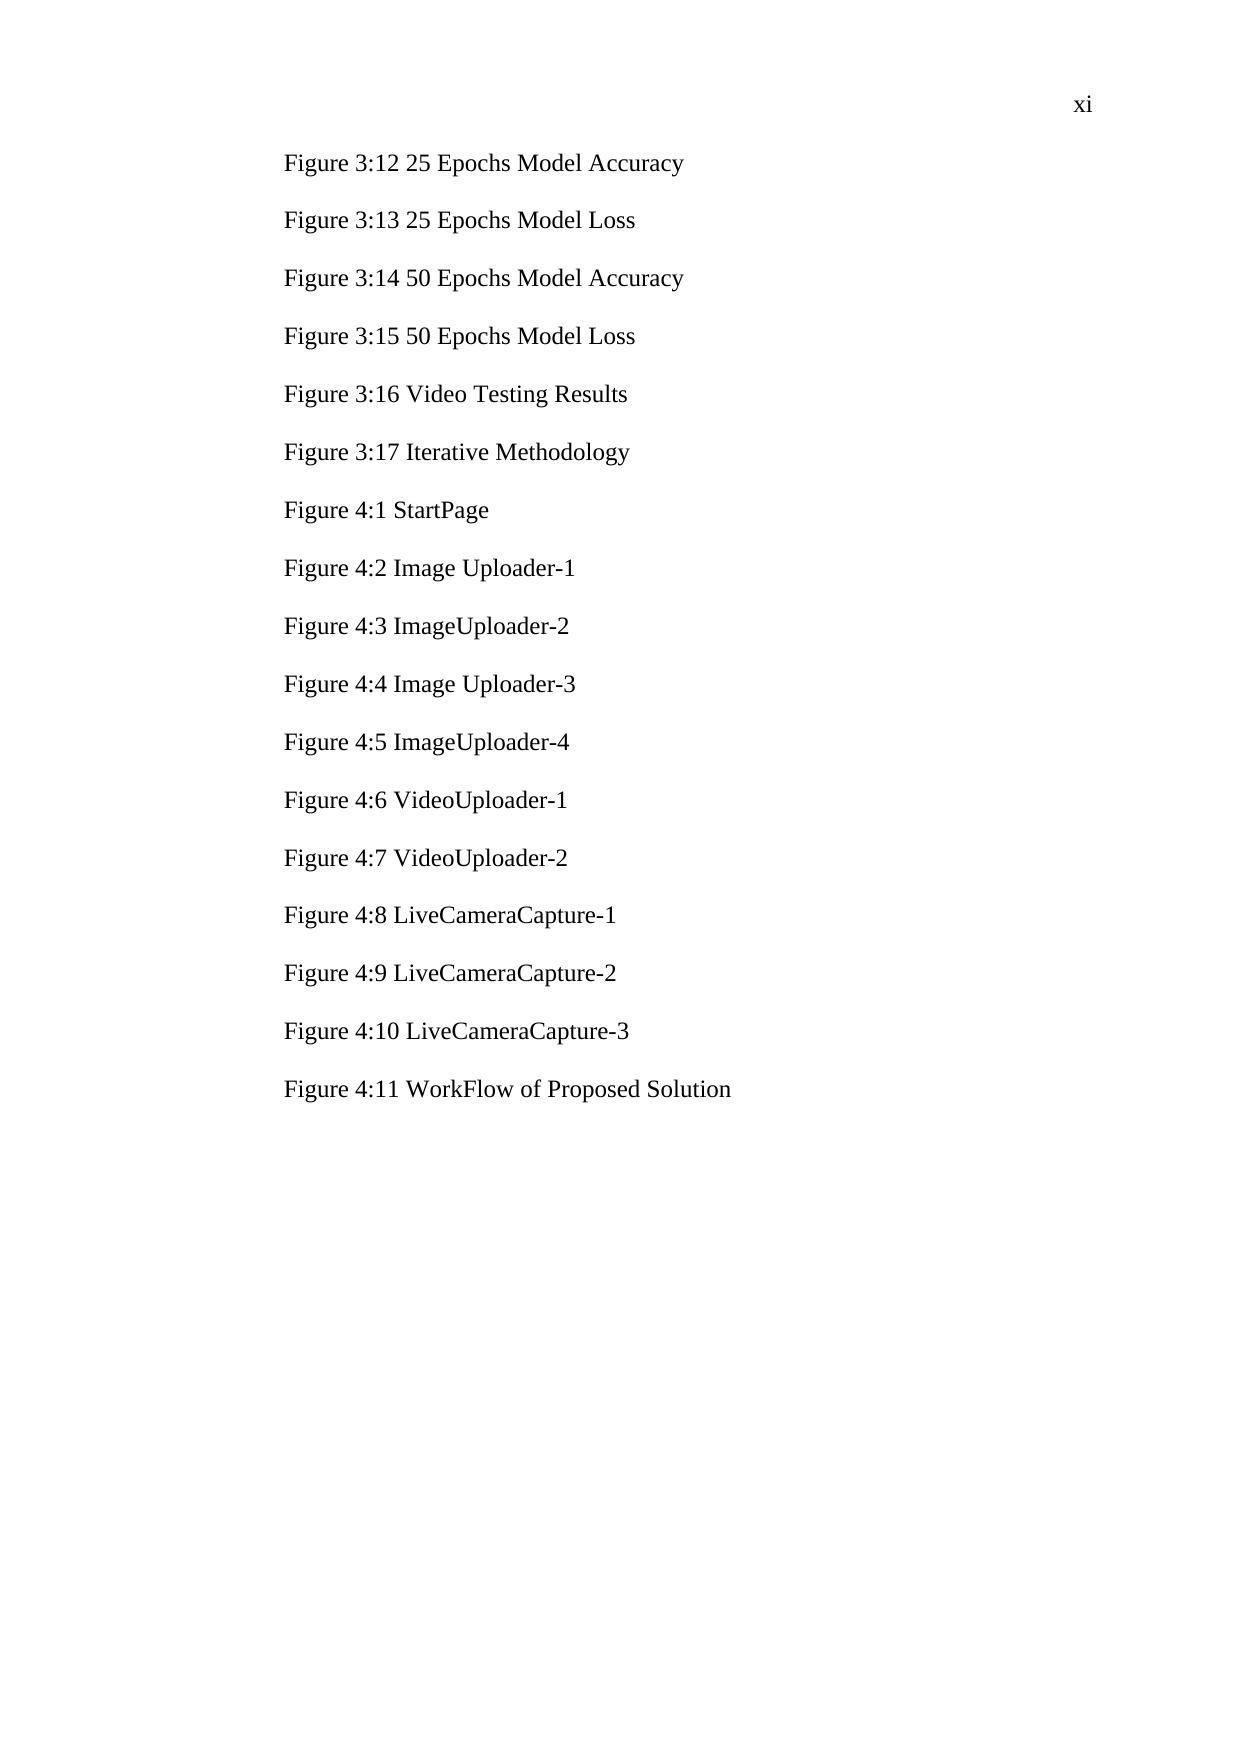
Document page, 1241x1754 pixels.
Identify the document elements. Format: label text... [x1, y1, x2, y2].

text Figure 4:2 Image Uploader-1 37 [283, 553, 945, 582]
text Figure 3:14 50 Epochs Model Accuracy 32 [283, 263, 945, 292]
text Figure 3:16 Video Testing Results 33 [283, 379, 945, 408]
text Figure 4:10 LiveCameraCapture-3 41 [283, 1016, 945, 1045]
text Figure 4:4 Image Uploader-3 38 [283, 669, 945, 698]
text Figure 4:8 LiveCameraCapture-1 40 [283, 901, 945, 929]
text Figure 4:5 ImageUploader-4 38 [283, 727, 945, 756]
text Figure 3:12 25 Epochs Model Accuracy 31 [283, 148, 945, 176]
text Figure 3:15 50 Epochs Model Loss 32 [283, 321, 945, 350]
text Figure 4:9 LiveCameraCapture-2 40 [283, 958, 945, 987]
text Figure 4:7 VideoUploader-2 39 [283, 843, 945, 871]
text Figure 4:6 VideoUploader-1 39 [283, 785, 945, 813]
text Figure 4:1 StartPage 36 [283, 495, 945, 524]
text Figure 3:13 25 Epochs Model Loss 31 [283, 206, 945, 234]
text Figure 4:3 ImageUploader-2 37 [283, 611, 945, 640]
text Figure 3:17 Iterative Methodology 34 [283, 437, 945, 466]
text Figure 4:11 WorkFlow of Proposed Solution 42 [283, 1074, 945, 1103]
